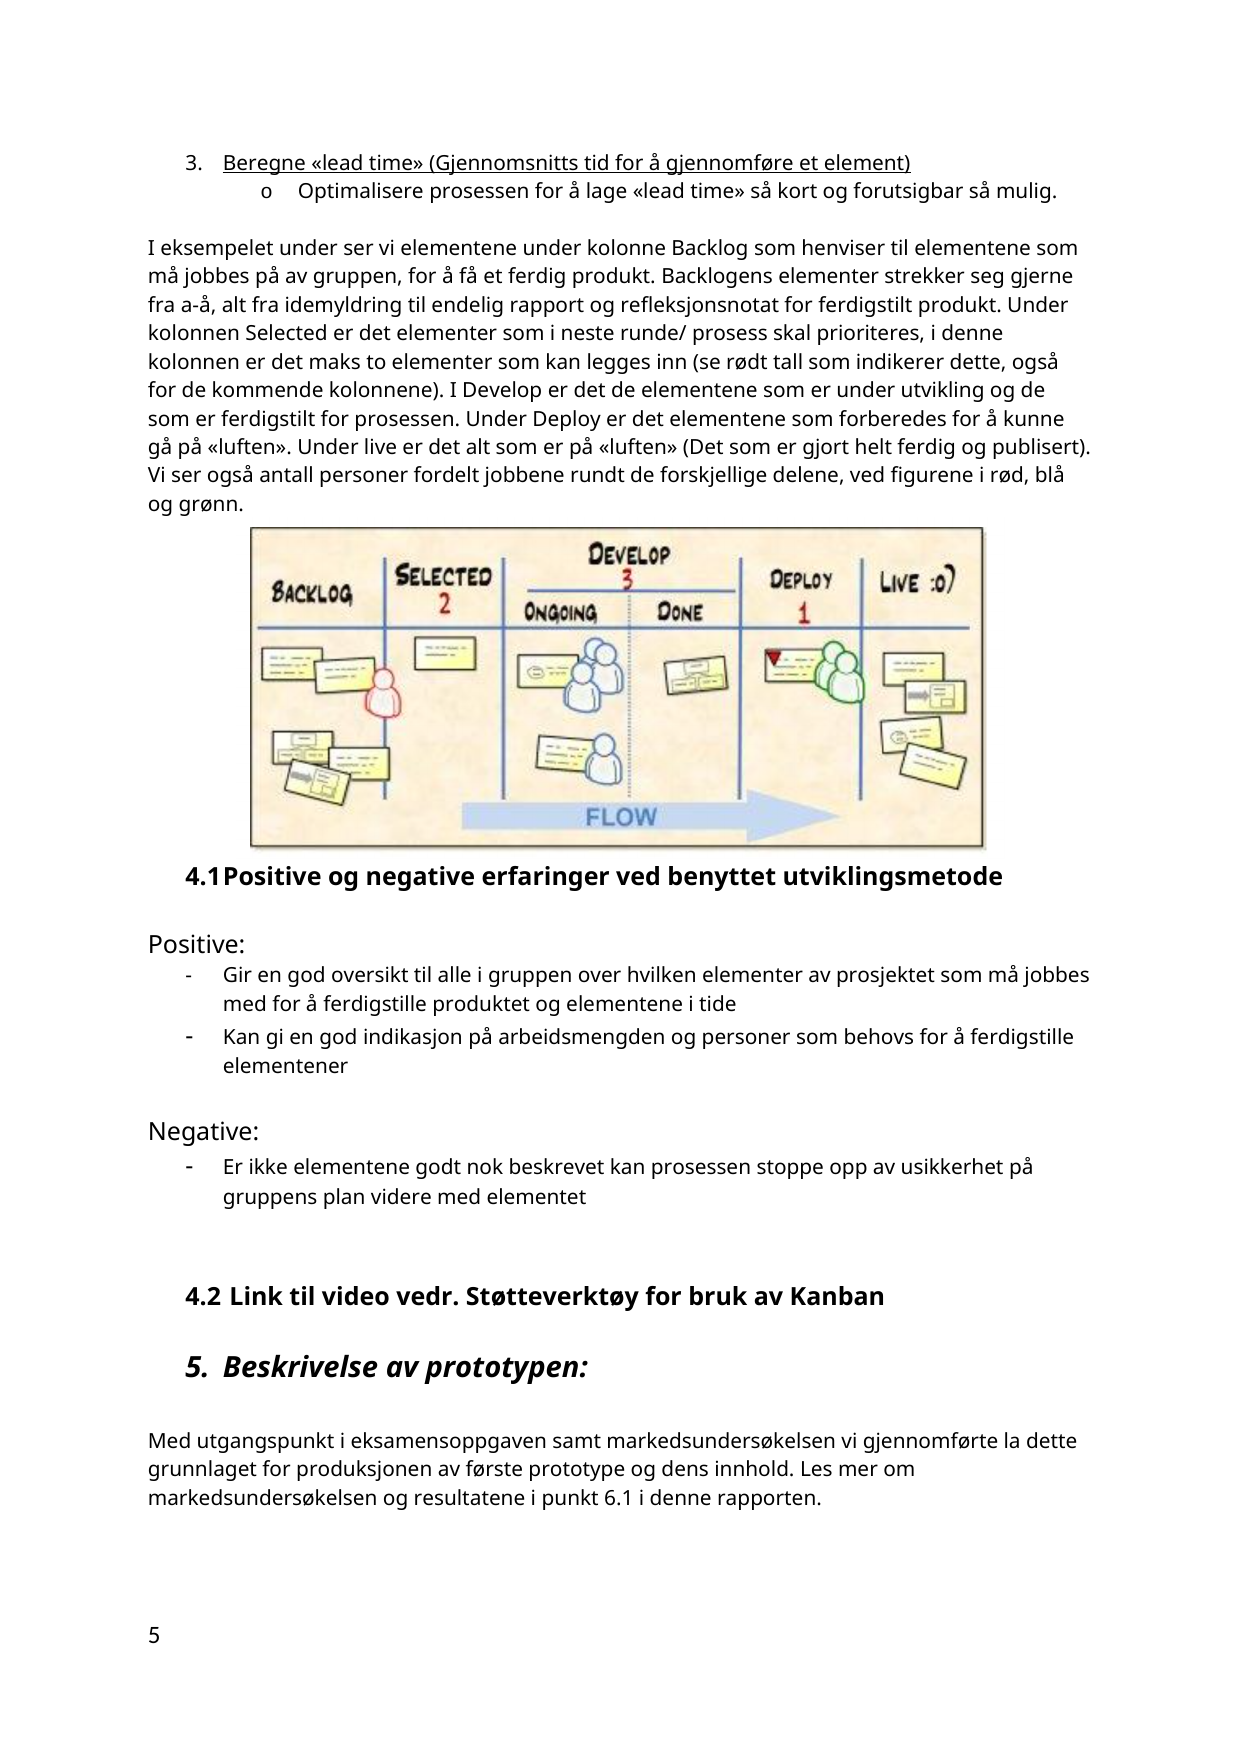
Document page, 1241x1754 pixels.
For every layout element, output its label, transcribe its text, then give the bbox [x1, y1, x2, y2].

list Kan gi en god indikasjon på arbeidsmengden og personer som behovs for å ferdigstille elementener [185, 1017, 1092, 1080]
list Beskrivelse av prototypen: [185, 1347, 1092, 1386]
list Positive og negative erfaringer ved benyttet utviklingsmetode [185, 858, 1092, 892]
text Negative: [148, 1114, 1092, 1148]
list Link til video vedr. Støtteverktøy for bruk av Kanban [185, 1279, 1092, 1313]
picture [235, 517, 1005, 859]
list Optimalisere prosessen for å lage «lead time» så kort og forutsigbar så mulig. [260, 176, 1092, 205]
text Med utgangspunkt i eksamensoppgaven samt markedsundersøkelsen vi gjennomførte la dette grunnlaget for produksjonen av første prototype og dens innhold. Les mer om markedsundersøkelsen og resultatene i punkt 6.1 i denne rapporten. [148, 1426, 1092, 1511]
text I eksempelet under ser vi elementene under kolonne Backlog som henviser til elementene som må jobbes på av gruppen, for å få et ferdig produkt. Backlogens elementer strekker seg gjerne fra a-å, alt fra idemyldring til endelig rapport og refleksjonsnotat for ferdigstilt produkt. Under kolonnen Selected er det elementer som i neste runde/ prosess skal prioriteres, i denne kolonnen er det maks to elementer som kan legges inn (se rødt tall som indikerer dette, også for de kommende kolonnene). I Develop er det de elementene som er under utvikling og de som er ferdigstilt for prosessen. Under Deploy er det elementene som forberedes for å kunne gå på «luften». Under live er det alt som er på «luften» (Det som er gjort helt ferdig og publisert). Vi ser også antall personer fordelt jobbene rundt de forskjellige delene, ved figurene i rød, blå og grønn. [148, 233, 1092, 517]
text Positive: [148, 926, 1092, 961]
list Beregne «lead time» (Gjennomsnitts tid for å gjennomføre et element) [185, 148, 1092, 176]
list Er ikke elementene godt nok beskrevet kan prosessen stoppe opp av usikkerhet på gruppens plan videre med elementet [185, 1148, 1092, 1211]
list Gir en god oversikt til alle i gruppen over hvilken elementer av prosjektet som må jobbes med for å ferdigstille produktet og elementene i tide [185, 961, 1092, 1017]
